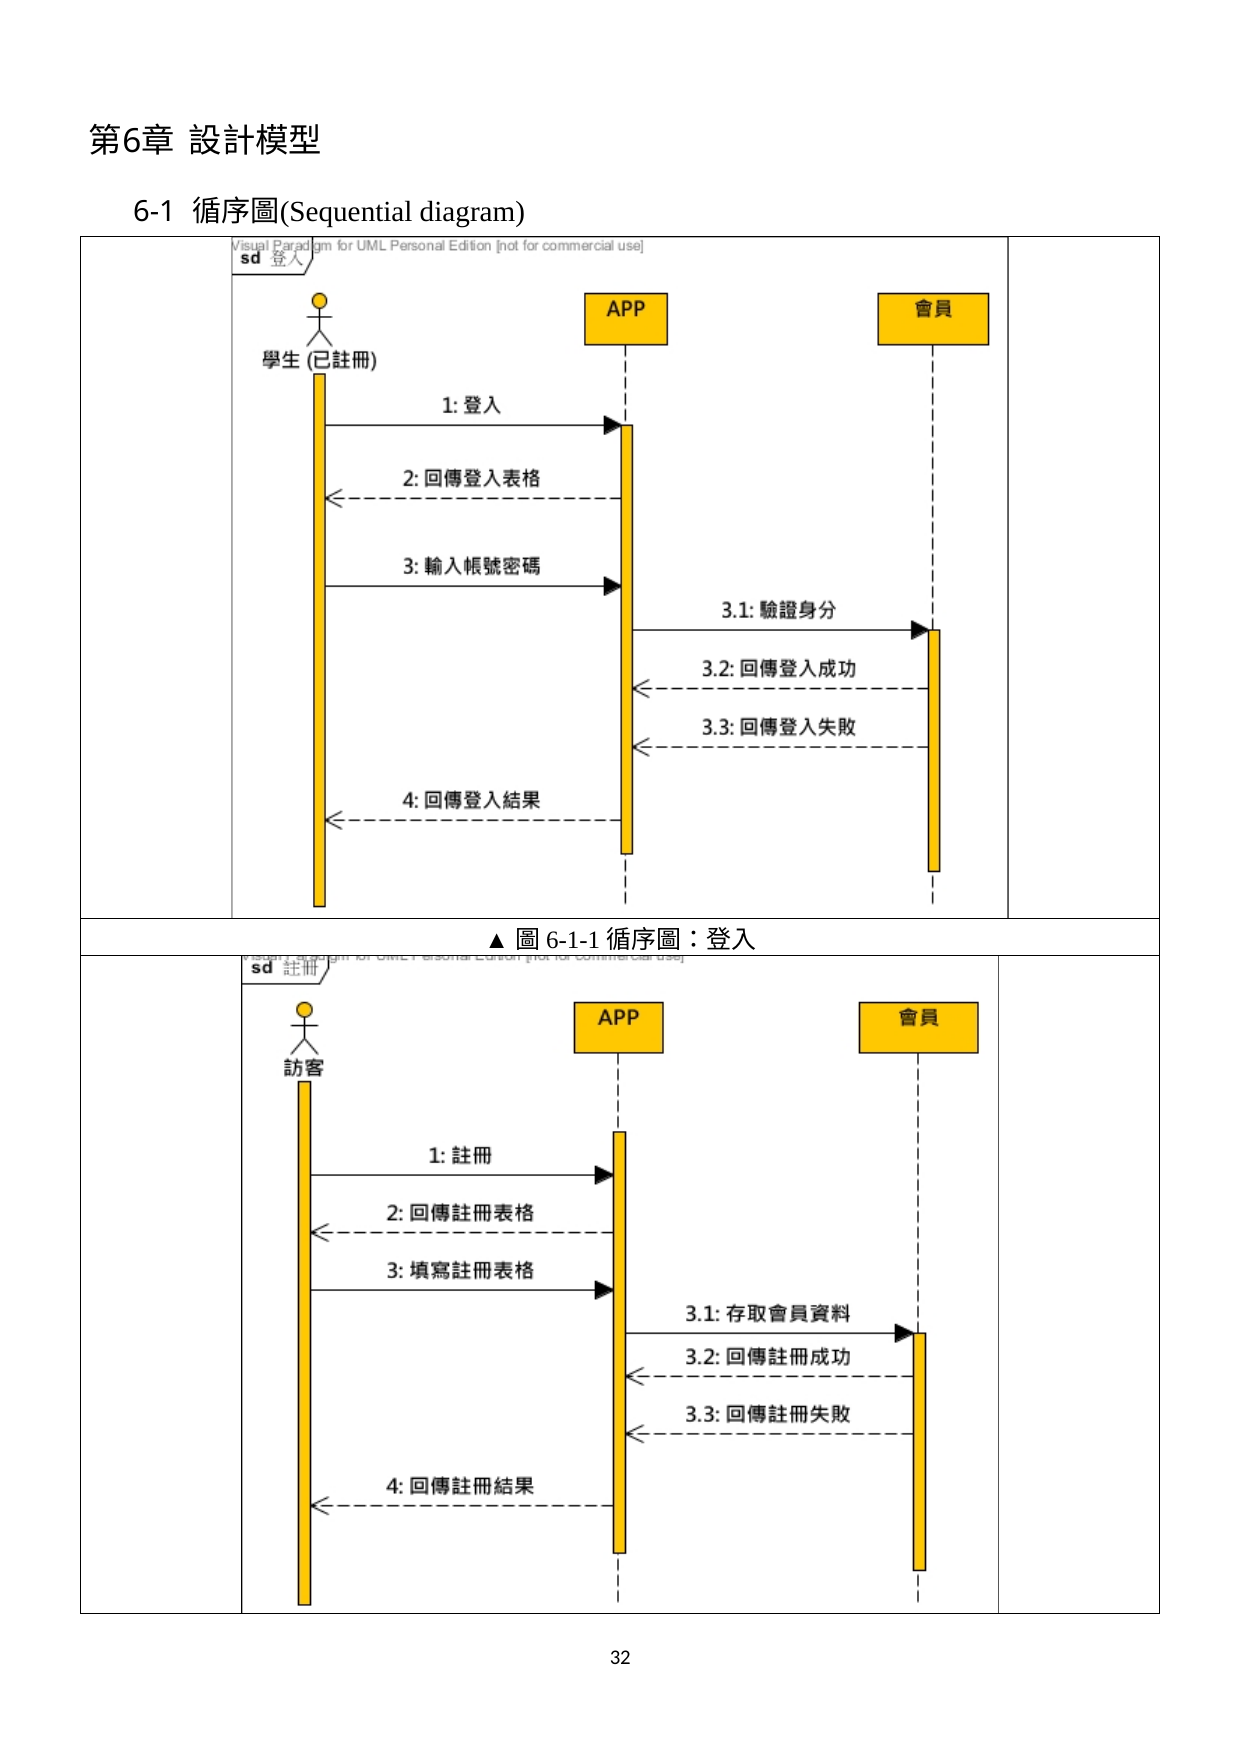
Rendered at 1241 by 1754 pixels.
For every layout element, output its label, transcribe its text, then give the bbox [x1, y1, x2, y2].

table_header [81, 237, 231, 918]
text 循序圖(Sequential diagram) [133, 187, 1152, 229]
table_cell [999, 956, 1159, 1613]
list 設計模型 [89, 114, 1152, 162]
table_header [1009, 237, 1159, 918]
table_cell ▲ 圖 6-1-1 循序圖：登入 [81, 919, 1159, 955]
table_cell [81, 956, 241, 1613]
picture [241, 956, 999, 1613]
picture [231, 236, 1009, 918]
